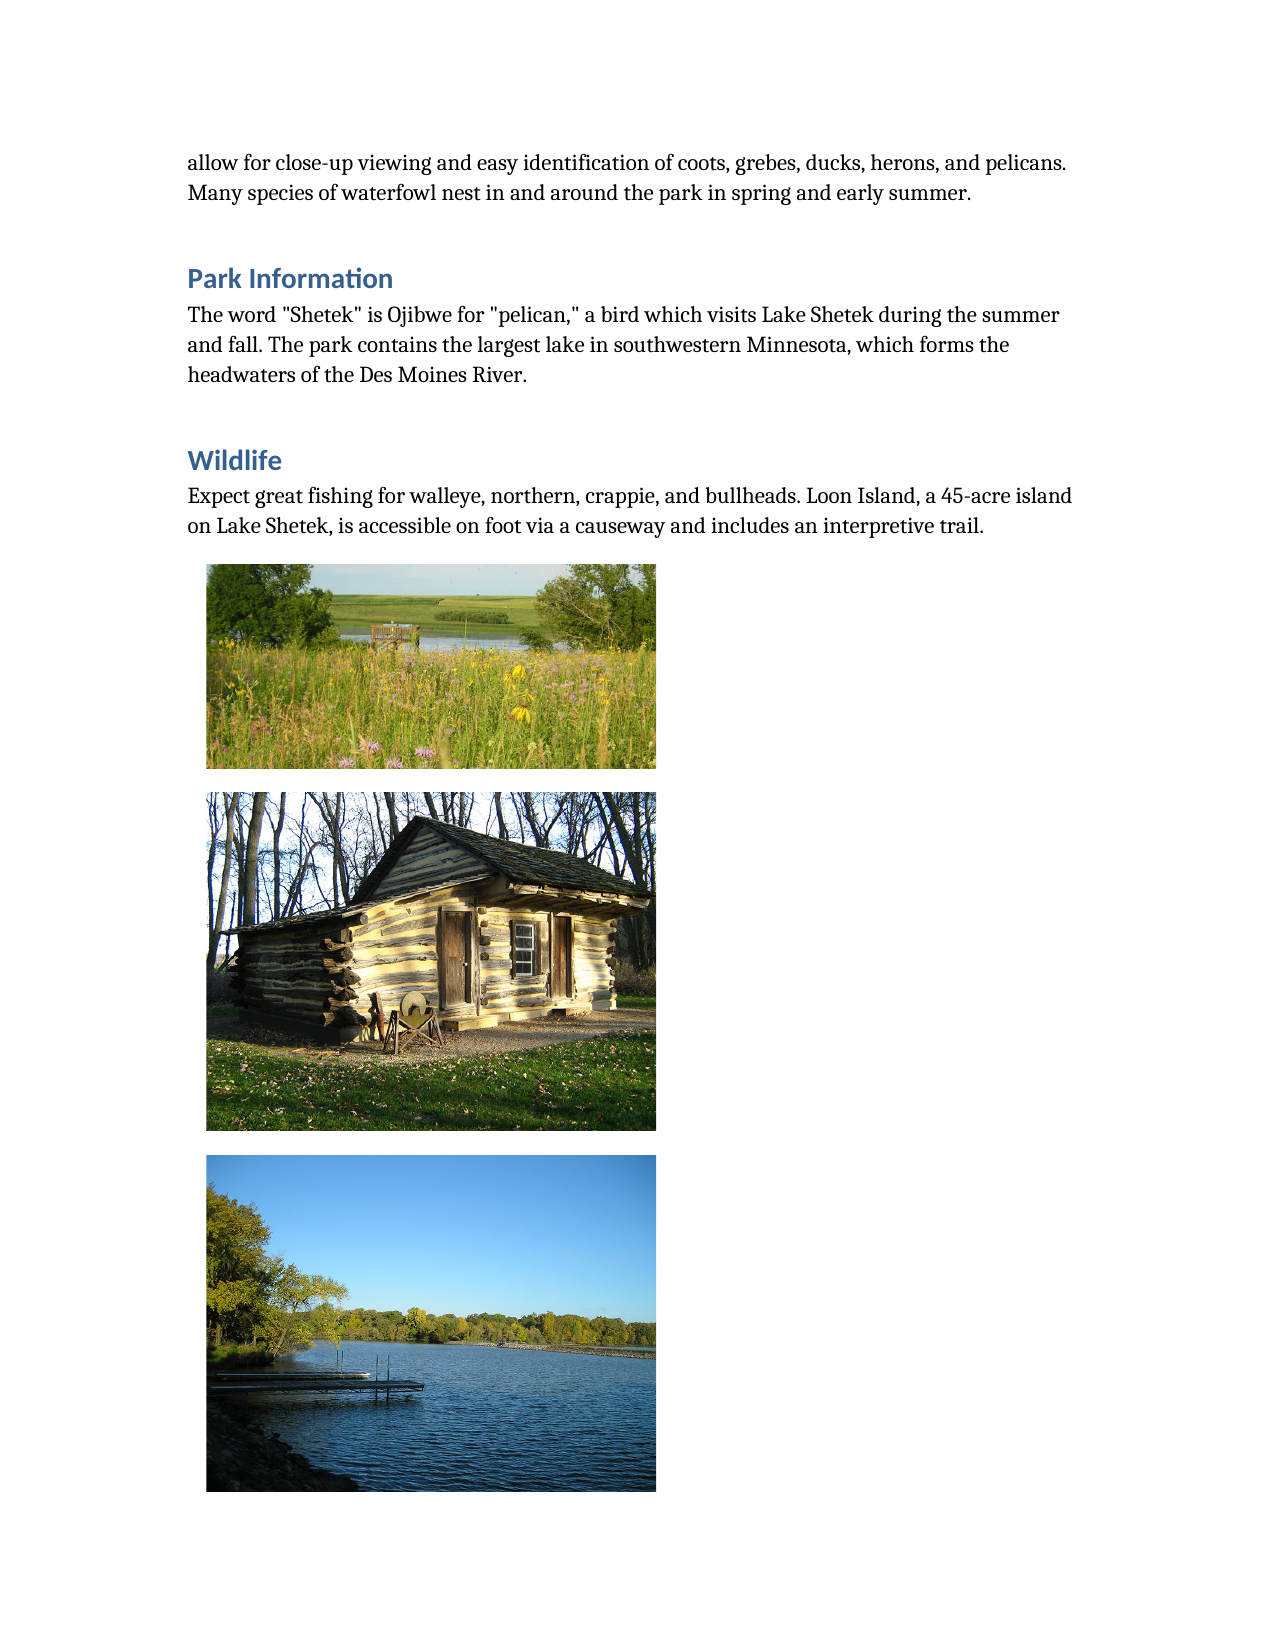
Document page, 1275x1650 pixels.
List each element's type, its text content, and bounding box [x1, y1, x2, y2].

text Expect great fishing for walleye, northern, crappie, and bullheads. Loon Island, a 45-acre island on Lake Shetek, is accessible on foot via a causeway and includes an interpretive trail. [187, 483, 1087, 539]
subtitle Park Information [187, 260, 1087, 296]
subtitle Wildlife [187, 442, 1087, 478]
picture [206, 564, 657, 769]
text The word "Shetek" is Ojibwe for "pelican," a bird which visits Lake Shetek during the summer and fall. The park contains the largest lake in southwestern Minnesota, which forms the headwaters of the Des Moines River. [187, 301, 1087, 388]
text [187, 150, 1087, 207]
picture [206, 1155, 657, 1492]
picture [206, 792, 657, 1131]
